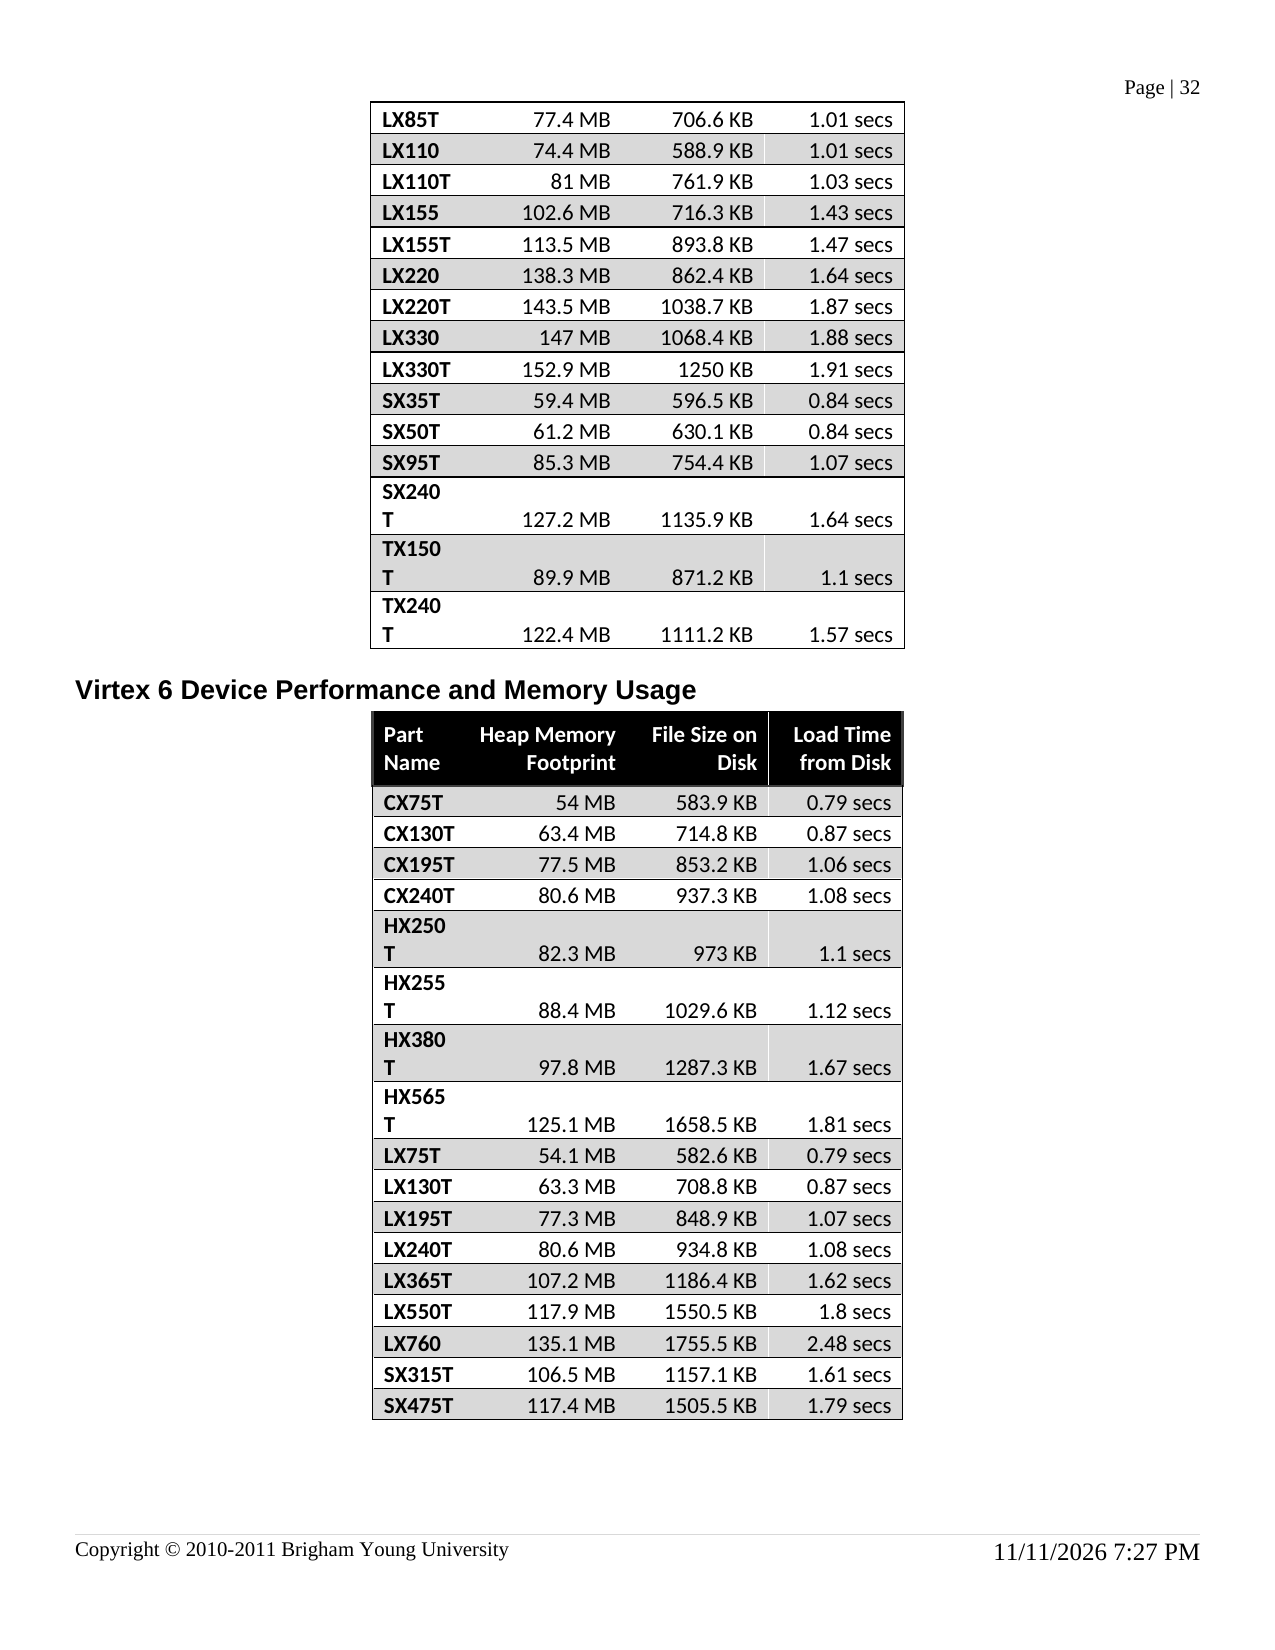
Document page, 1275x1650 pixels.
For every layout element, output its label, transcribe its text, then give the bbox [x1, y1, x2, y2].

table_cell 1068.4 KB [622, 321, 764, 351]
table_cell 0.79 secs [769, 1138, 902, 1169]
table_cell LX220T [371, 290, 463, 320]
table_cell CX240T [373, 879, 467, 910]
table_cell 0.87 secs [769, 1169, 902, 1201]
table_cell 1.03 secs [765, 165, 904, 195]
table_cell 1.61 secs [769, 1357, 902, 1388]
table_cell 122.4 MB [463, 592, 622, 648]
table_cell LX155T [371, 228, 463, 258]
table_cell 1135.9 KB [622, 478, 764, 533]
table_cell 1.01 secs [765, 103, 904, 133]
table_cell LX550T [373, 1294, 467, 1326]
table_cell 1.67 secs [769, 1024, 902, 1081]
table_cell SX315T [373, 1357, 467, 1388]
table_cell 63.4 MB [467, 817, 627, 847]
table_cell 1186.4 KB [627, 1264, 768, 1294]
table_cell CX195T [373, 847, 467, 878]
table_cell 77.3 MB [467, 1202, 627, 1232]
table_cell 102.6 MB [463, 196, 622, 226]
table_cell 0.87 secs [769, 816, 902, 847]
table_cell 77.5 MB [467, 848, 627, 878]
table_cell 117.4 MB [467, 1389, 627, 1419]
table_cell 1755.5 KB [627, 1327, 768, 1357]
table_header Heap Memory Footprint [467, 712, 627, 785]
table_cell 1.1 secs [769, 910, 902, 967]
table_cell 1.08 secs [769, 1232, 902, 1263]
table_cell 862.4 KB [622, 259, 764, 289]
table_cell 1505.5 KB [627, 1389, 768, 1419]
table_cell 2.48 secs [769, 1326, 902, 1357]
table_cell 80.6 MB [467, 1233, 627, 1263]
table_cell 1.79 secs [769, 1388, 902, 1419]
table_cell LX365T [373, 1263, 467, 1294]
table_cell 117.9 MB [467, 1295, 627, 1326]
table_cell SX50T [371, 415, 463, 445]
table_cell 754.4 KB [622, 446, 764, 476]
table_cell 81 MB [463, 165, 622, 195]
table_cell 588.9 KB [622, 134, 764, 164]
table_cell LX85T [371, 103, 463, 133]
table_cell 937.3 KB [627, 880, 768, 910]
table_cell LX110T [371, 165, 463, 195]
table_cell 706.6 KB [622, 103, 764, 133]
table_cell 107.2 MB [467, 1264, 627, 1294]
table_cell 1.08 secs [769, 879, 902, 910]
table_cell 1287.3 KB [627, 1025, 768, 1081]
table_cell 1157.1 KB [627, 1358, 768, 1388]
table_cell 1038.7 KB [622, 290, 764, 320]
table_cell 59.4 MB [463, 384, 622, 414]
table_cell SX95T [371, 446, 463, 476]
table_cell 1.64 secs [765, 259, 904, 289]
table_cell 97.8 MB [467, 1025, 627, 1081]
table_cell 583.9 KB [627, 787, 768, 816]
table_cell LX220 [371, 259, 463, 289]
table_cell SX35T [371, 384, 463, 414]
table_cell 582.6 KB [627, 1139, 768, 1169]
table_cell LX75T [373, 1138, 467, 1169]
table_cell 0.84 secs [765, 384, 904, 414]
table_cell 113.5 MB [463, 228, 622, 258]
table_cell LX330 [371, 321, 463, 351]
table_cell CX130T [373, 816, 467, 847]
table_cell HX255T [373, 967, 467, 1024]
table_cell 1.57 secs [765, 592, 904, 648]
table_cell 761.9 KB [622, 165, 764, 195]
table_cell LX240T [373, 1232, 467, 1263]
table_cell HX380T [373, 1024, 467, 1081]
table_cell 1.47 secs [765, 228, 904, 258]
table_cell 77.4 MB [463, 103, 622, 133]
table_cell LX110 [371, 134, 463, 164]
table_cell 853.2 KB [627, 848, 768, 878]
table_cell 630.1 KB [622, 415, 764, 445]
table_cell 1029.6 KB [627, 968, 768, 1024]
table_cell 1.1 secs [765, 535, 904, 591]
table_cell LX760 [373, 1326, 467, 1357]
table_cell 138.3 MB [463, 259, 622, 289]
table_cell 1.91 secs [765, 353, 904, 383]
table_cell 61.2 MB [463, 415, 622, 445]
table_cell 1.64 secs [765, 478, 904, 533]
table_cell TX150T [371, 535, 463, 591]
table_cell 973 KB [627, 911, 768, 967]
table_cell 1658.5 KB [627, 1082, 768, 1138]
table_cell 1111.2 KB [622, 592, 764, 648]
table_cell 0.79 secs [769, 787, 902, 816]
table_cell LX130T [373, 1169, 467, 1201]
table_cell 1.07 secs [769, 1201, 902, 1232]
table_cell 74.4 MB [463, 134, 622, 164]
table_cell 1250 KB [622, 353, 764, 383]
table_header Part Name [374, 712, 467, 785]
table_cell 1.81 secs [769, 1081, 902, 1138]
table_cell 125.1 MB [467, 1082, 627, 1138]
table_cell 714.8 KB [627, 817, 768, 847]
table_cell 85.3 MB [463, 446, 622, 476]
subtitle Virtex 6 Device Performance and Memory Usage [75, 674, 1200, 705]
table_cell SX475T [373, 1388, 467, 1419]
table_cell 1.07 secs [765, 446, 904, 476]
table_cell 82.3 MB [467, 911, 627, 967]
table_cell 1550.5 KB [627, 1295, 768, 1326]
table_cell 1.06 secs [769, 847, 902, 878]
table_cell 848.9 KB [627, 1202, 768, 1232]
table_cell 716.3 KB [622, 196, 764, 226]
table_cell 1.12 secs [769, 967, 902, 1024]
table_cell 1.43 secs [765, 196, 904, 226]
table_cell 54.1 MB [467, 1139, 627, 1169]
table_cell 147 MB [463, 321, 622, 351]
table_header File Size on Disk [627, 712, 768, 785]
table_cell LX155 [371, 196, 463, 226]
table_cell LX195T [373, 1201, 467, 1232]
table_cell HX250T [373, 910, 467, 967]
table_cell 152.9 MB [463, 353, 622, 383]
table_cell 80.6 MB [467, 880, 627, 910]
table_cell 934.8 KB [627, 1233, 768, 1263]
table_header Load Time from Disk [769, 712, 901, 785]
table_cell 143.5 MB [463, 290, 622, 320]
table_cell 871.2 KB [622, 535, 764, 591]
table_cell 54 MB [467, 787, 627, 816]
table_cell 135.1 MB [467, 1327, 627, 1357]
table_cell CX75T [373, 787, 467, 816]
table_cell 1.01 secs [765, 134, 904, 164]
table_cell 1.62 secs [769, 1263, 902, 1294]
table_cell TX240T [371, 592, 463, 648]
table_cell 106.5 MB [467, 1358, 627, 1388]
table_cell 708.8 KB [627, 1170, 768, 1201]
table_cell 89.9 MB [463, 535, 622, 591]
table_cell HX565T [373, 1081, 467, 1138]
table_cell SX240T [371, 478, 463, 533]
table_cell 1.8 secs [769, 1294, 902, 1326]
table_cell 63.3 MB [467, 1170, 627, 1201]
table_cell 596.5 KB [622, 384, 764, 414]
table_cell 1.88 secs [765, 321, 904, 351]
table_cell 0.84 secs [765, 415, 904, 445]
table_cell 893.8 KB [622, 228, 764, 258]
table_cell LX330T [371, 353, 463, 383]
table_cell 127.2 MB [463, 478, 622, 533]
table_cell 88.4 MB [467, 968, 627, 1024]
table_cell 1.87 secs [765, 290, 904, 320]
